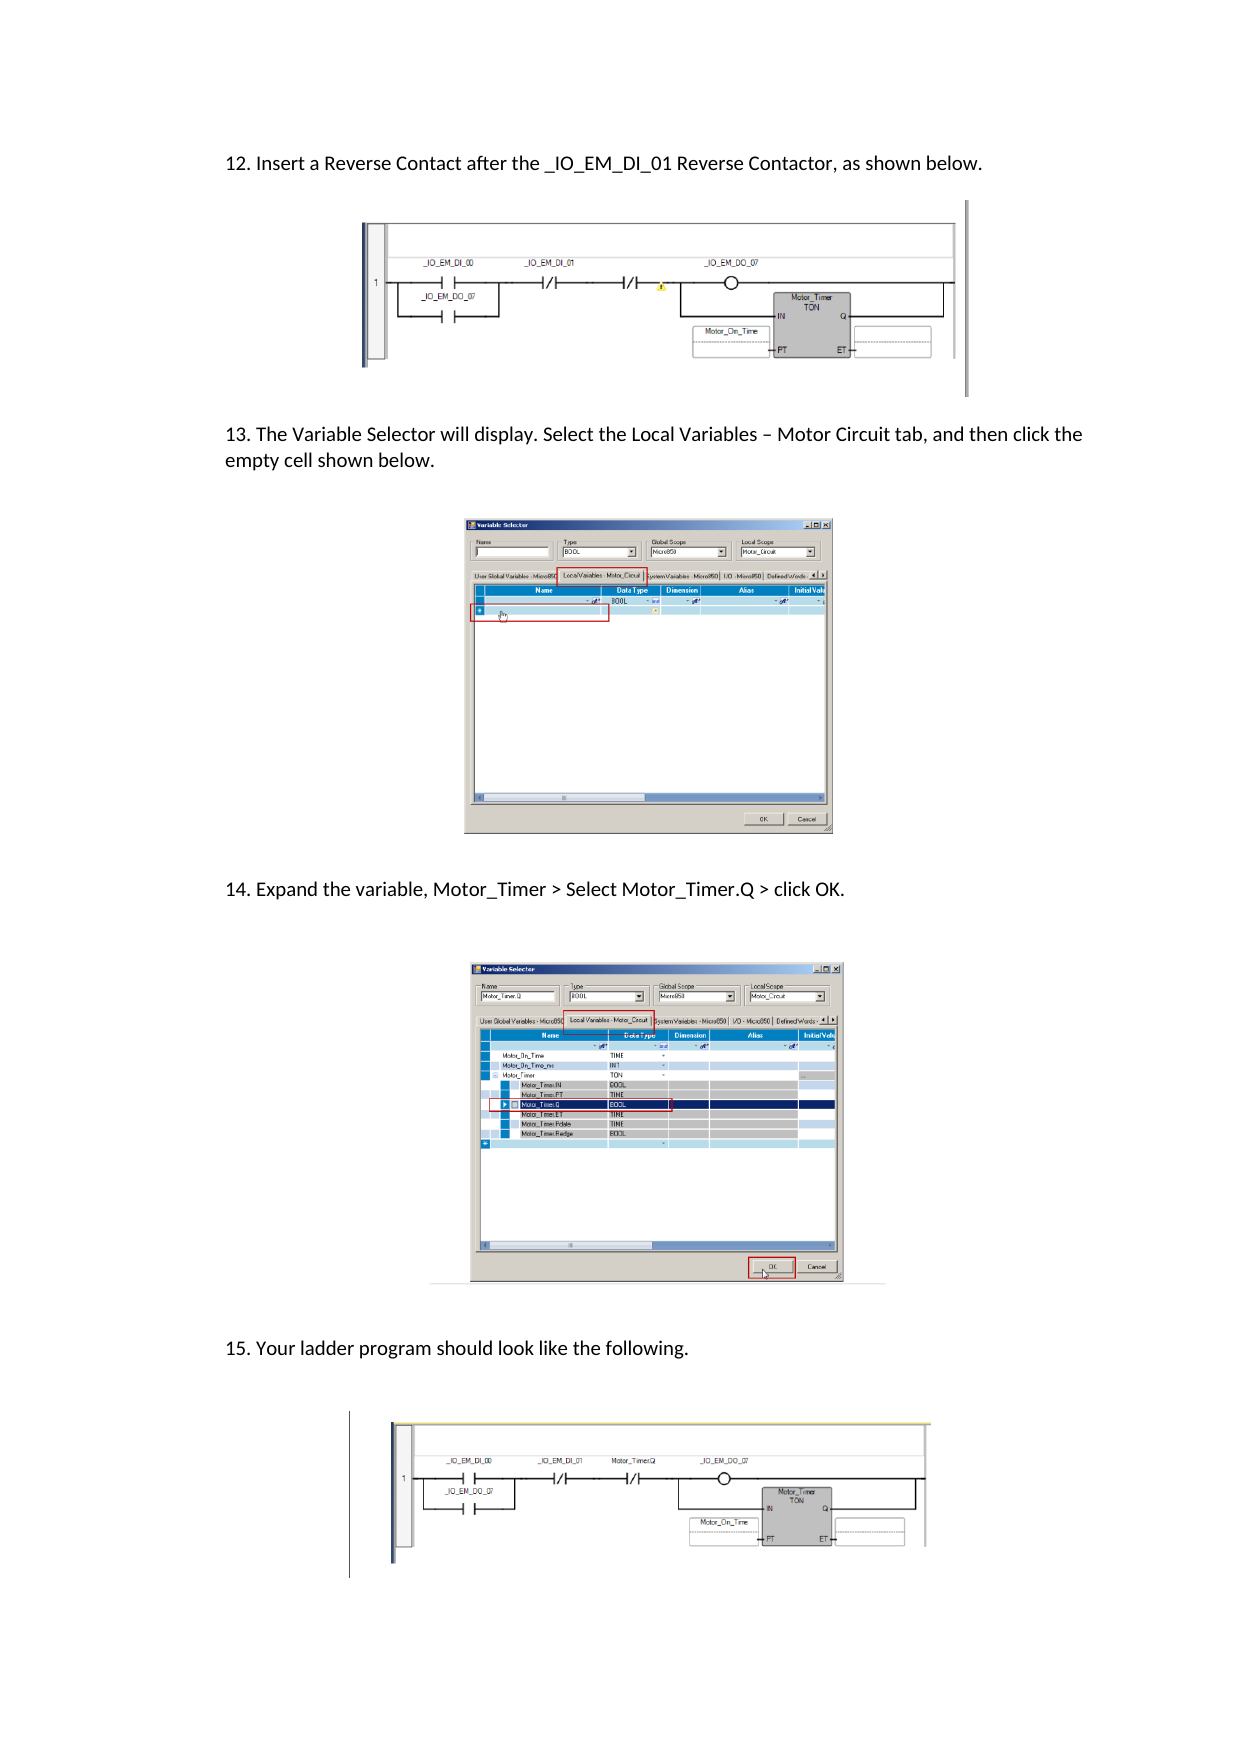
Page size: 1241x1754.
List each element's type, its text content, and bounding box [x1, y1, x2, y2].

text 15. Your ladder program should look like the following. [225, 1335, 1090, 1361]
text 12. Insert a Reverse Contact after the _IO_EM_DI_01 Reverse Contactor, as shown below. [225, 150, 1090, 175]
picture [346, 200, 969, 397]
picture [349, 1411, 967, 1578]
text 14. Expand the variable, Motor_Timer > Select Motor_Timer.Q > click OK. [225, 876, 1090, 902]
picture [417, 497, 899, 852]
text 13. The Variable Selector will display. Select the Local Variables – Motor Circuit tab, and then click the empty cell shown below. [225, 421, 1090, 472]
picture [429, 952, 886, 1285]
